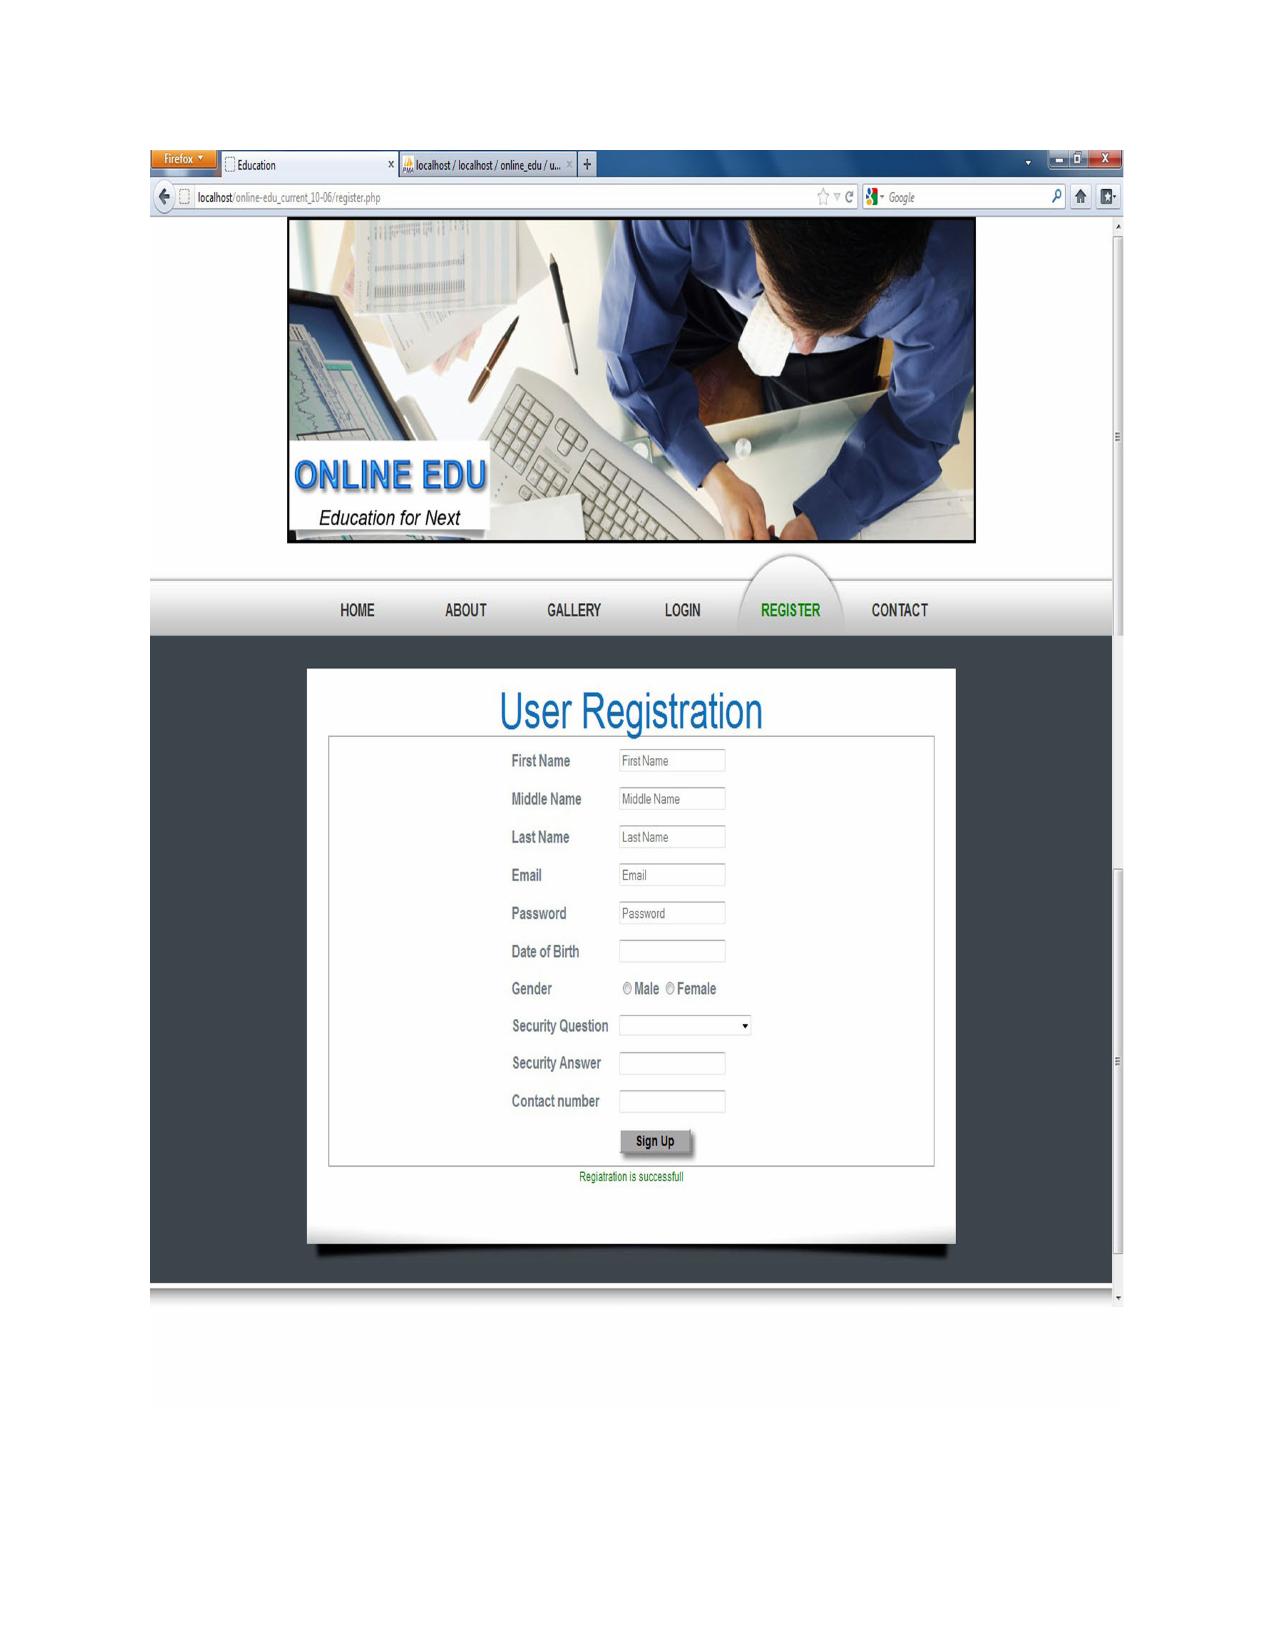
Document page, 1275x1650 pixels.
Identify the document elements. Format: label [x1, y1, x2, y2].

picture [150, 150, 1124, 1411]
